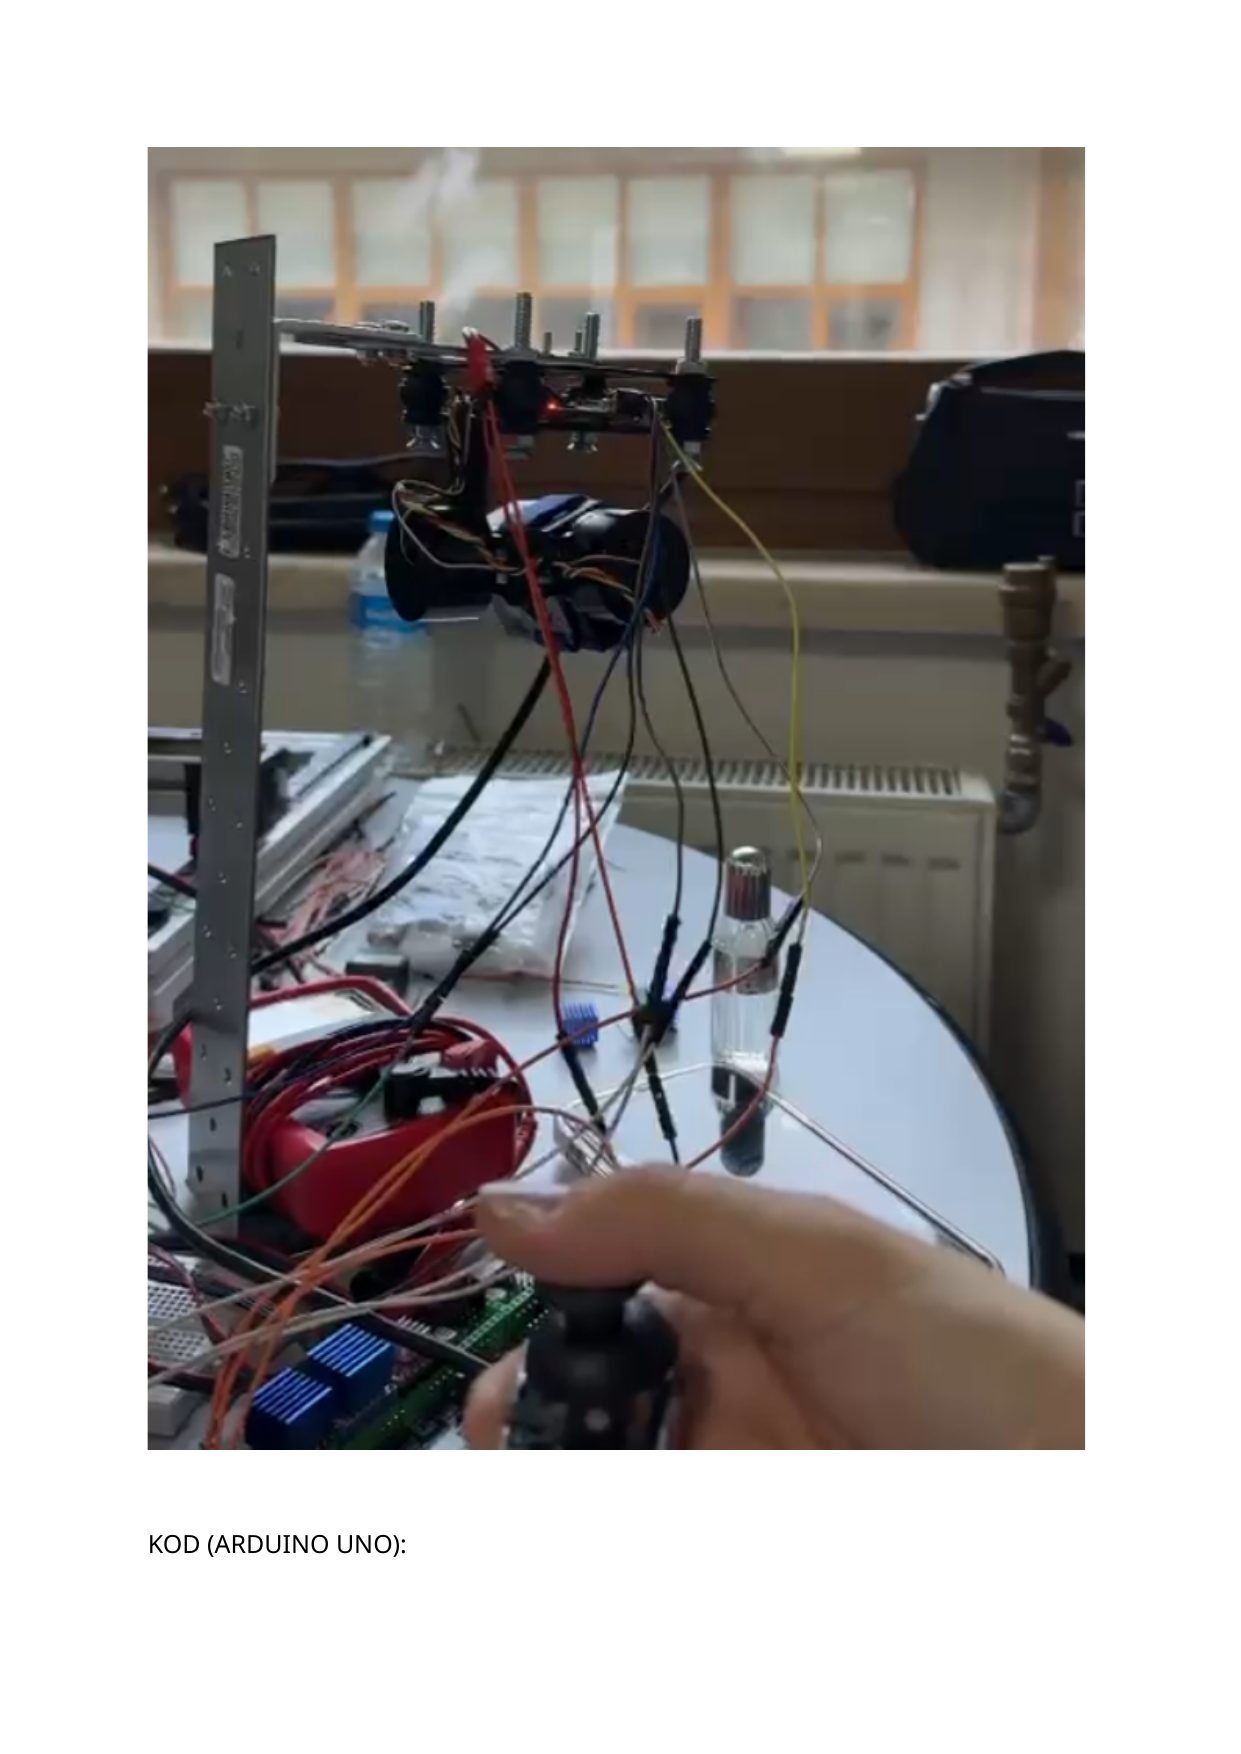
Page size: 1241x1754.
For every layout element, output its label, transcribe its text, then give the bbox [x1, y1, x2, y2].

text KOD (ARDUINO UNO): [148, 1527, 1093, 1561]
picture [147, 147, 1085, 1450]
